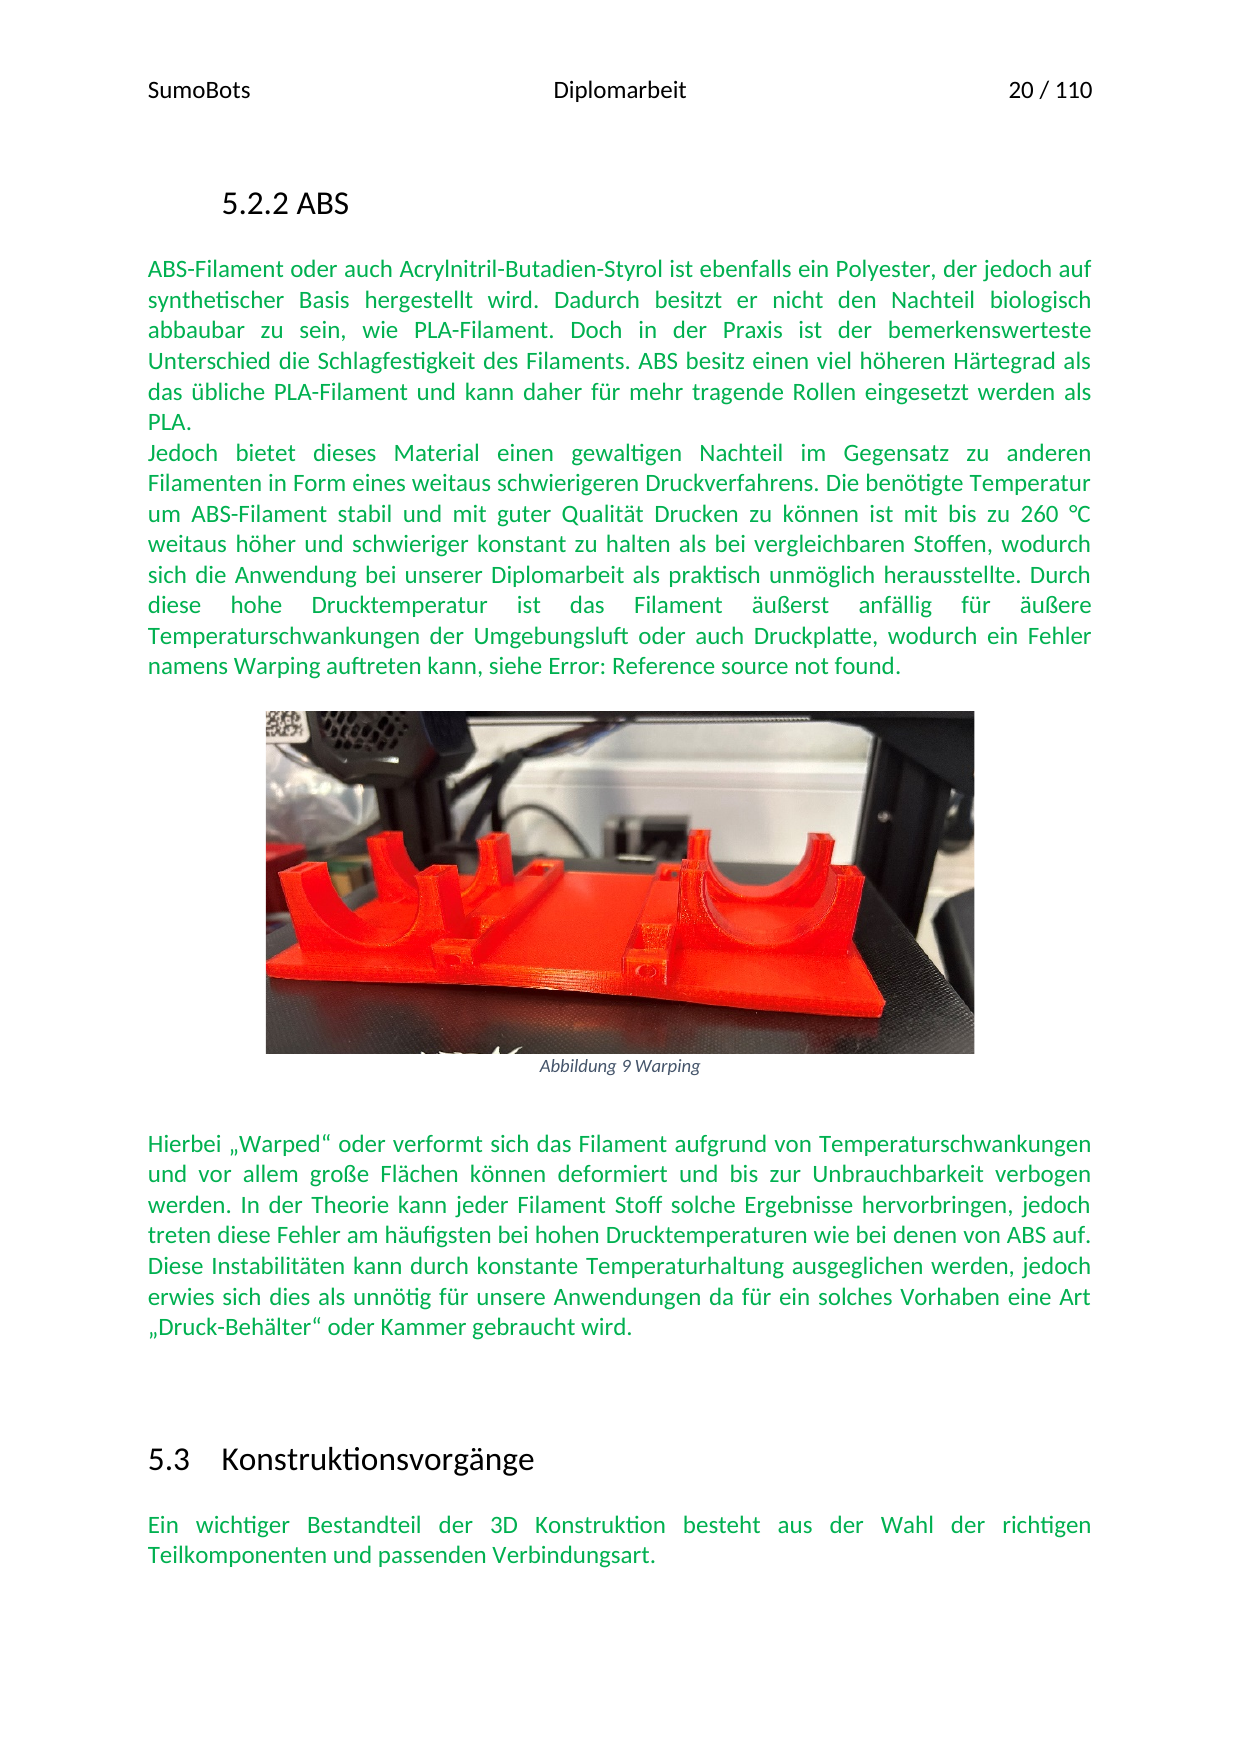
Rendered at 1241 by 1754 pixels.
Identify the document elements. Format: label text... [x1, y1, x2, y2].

subtitle ABS [221, 182, 1093, 223]
subtitle Konstruktionsvorgänge [148, 1437, 1093, 1478]
text Abbildung 9 Warping [148, 1054, 1093, 1077]
text Ein wichtiger Bestandteil der 3D Konstruktion besteht aus der Wahl der richtigen Teilkomponenten und passenden Verbindungsart. [148, 1509, 1093, 1570]
text Hierbei „Warped“ oder verformt sich das Filament aufgrund von Temperaturschwankungen und vor allem große Flächen können deformiert und bis zur Unbrauchbarkeit verbogen werden. In der Theorie kann jeder Filament Stoff solche Ergebnisse hervorbringen, jedoch treten diese Fehler am häufigsten bei hohen Drucktemperaturen wie bei denen von ABS auf. Diese Instabilitäten kann durch konstante Temperaturhaltung ausgeglichen werden, jedoch erwies sich dies als unnötig für unsere Anwendungen da für ein solches Vorhaben eine Art „Druck-Behälter“ oder Kammer gebraucht wird. [148, 1128, 1093, 1342]
text ABS-Filament oder auch Acrylnitril-Butadien-Styrol ist ebenfalls ein Polyester, der jedoch auf synthetischer Basis hergestellt wird. Dadurch besitzt er nicht den Nachteil biologisch abbaubar zu sein, wie PLA-Filament. Doch in der Praxis ist der bemerkenswerteste Unterschied die Schlagfestigkeit des Filaments. ABS besitz einen viel höheren Härtegrad als das übliche PLA-Filament und kann daher für mehr tragende Rollen eingesetzt werden als PLA. [148, 253, 1093, 437]
picture [265, 711, 975, 1054]
